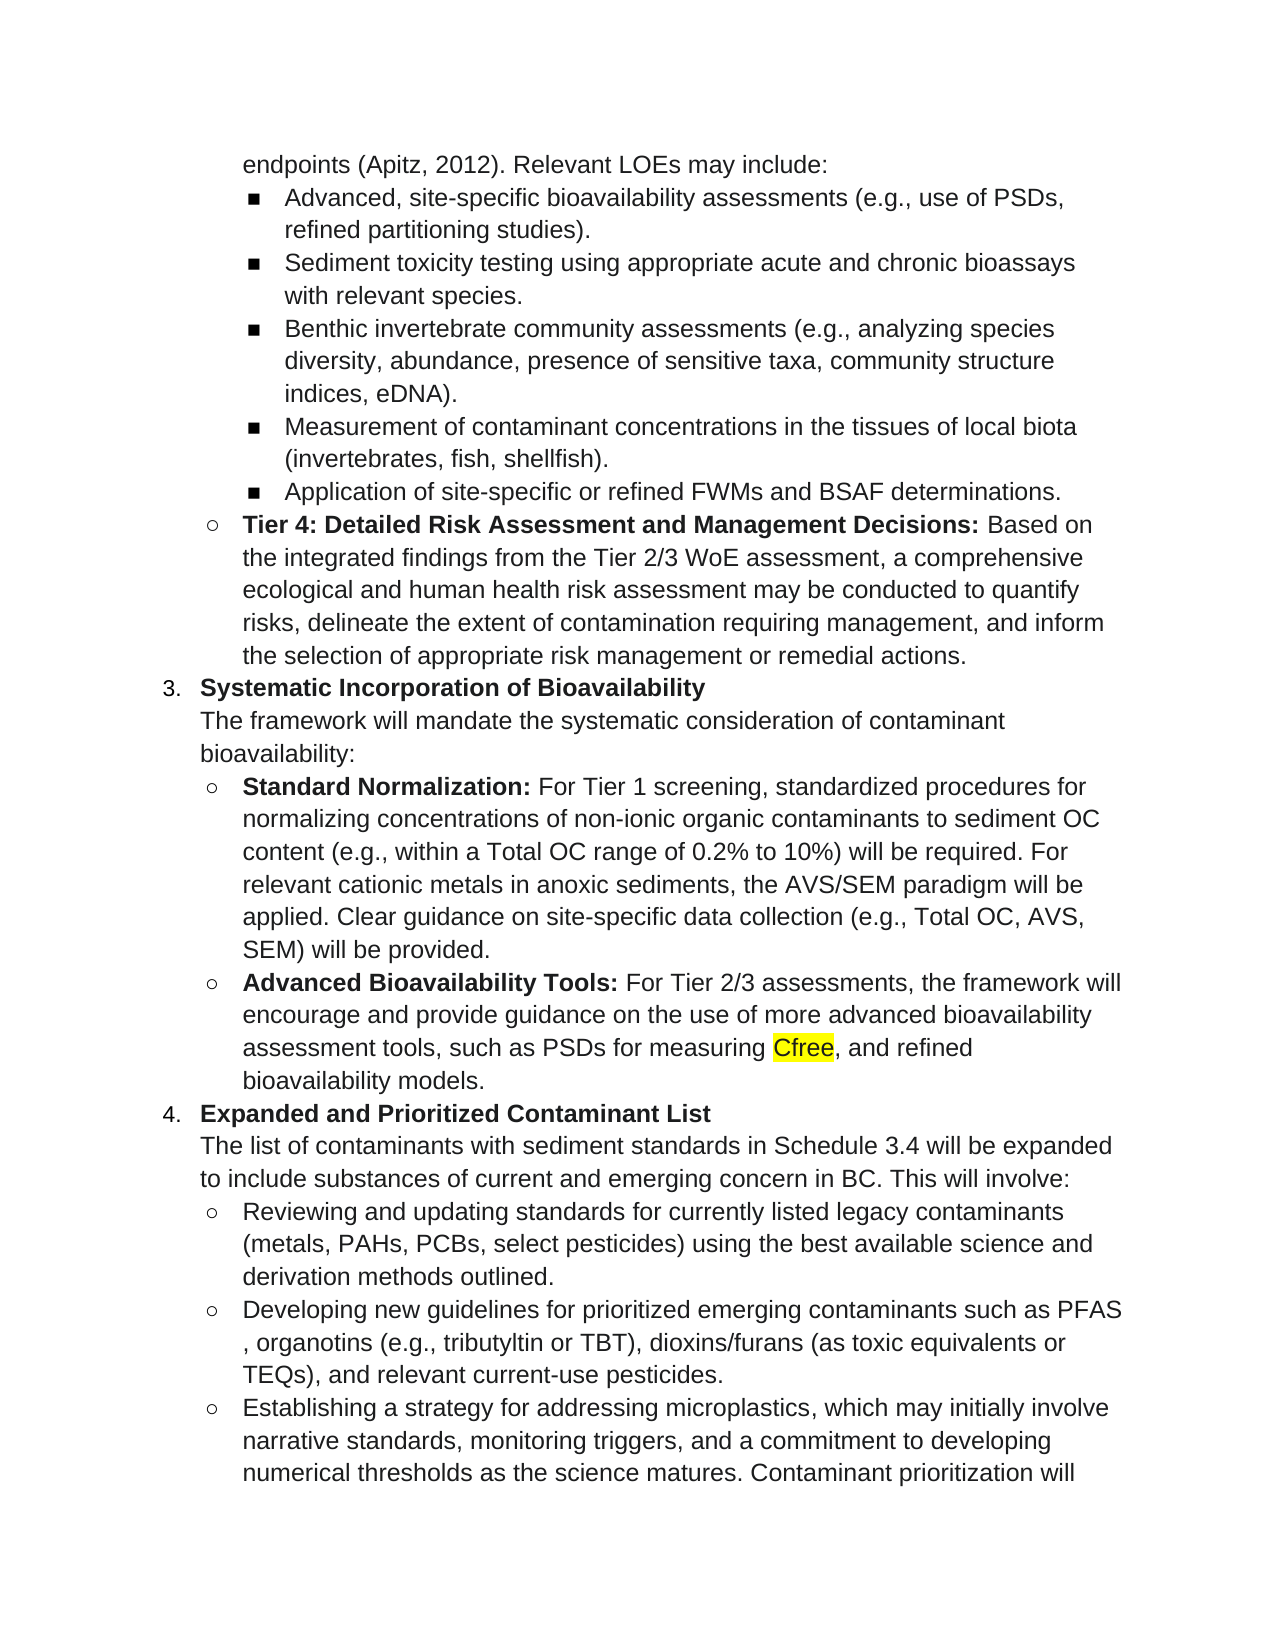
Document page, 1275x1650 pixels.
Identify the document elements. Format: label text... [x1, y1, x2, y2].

list Tier 4: Detailed Risk Assessment and Management Decisions: Based on the integrated findings from the Tier 2/3 WoE assessment, a comprehensive ecological and human health risk assessment may be conducted to quantify risks, delineate the extent of contamination requiring management, and inform the selection of appropriate risk management or remedial actions. [205, 510, 1125, 669]
list Systematic Incorporation of Bioavailability [162, 673, 1125, 702]
list Standard Normalization: For Tier 1 screening, standardized procedures for normalizing concentrations of non-ionic organic contaminants to sediment OC content (e.g., within a Total OC range of 0.2% to 10%) will be required. For relevant cationic metals in anoxic sediments, the AVS/SEM paradigm will be applied. Clear guidance on site-specific data collection (e.g., Total OC, AVS, SEM) will be provided. [205, 771, 1125, 964]
text The list of contaminants with sediment standards in Schedule 3.4 will be expanded to include substances of current and emerging concern in BC. This will involve: [200, 1131, 1125, 1193]
list Advanced Bioavailability Tools: For Tier 2/3 assessments, the framework will encourage and provide guidance on the use of more advanced bioavailability assessment tools, such as PSDs for measuring Cfree, and refined bioavailability models. [205, 968, 1125, 1094]
list Reviewing and updating standards for currently listed legacy contaminants (metals, PAHs, PCBs, select pesticides) using the best available science and derivation methods outlined. [205, 1197, 1125, 1291]
list Measurement of contaminant concentrations in the tissues of local biota (invertebrates, fish, shellfish). [247, 412, 1125, 473]
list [205, 1393, 1125, 1487]
list Advanced, site-specific bioavailability assessments (e.g., use of PSDs, refined partitioning studies). [247, 183, 1125, 244]
list Developing new guidelines for prioritized emerging contaminants such as PFAS , organotins (e.g., tributyltin or TBT), dioxins/furans (as toxic equivalents or TEQs), and relevant current-use pesticides. [205, 1295, 1125, 1389]
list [205, 150, 1125, 179]
list Expanded and Prioritized Contaminant List [162, 1098, 1125, 1127]
list Application of site-specific or refined FWMs and BSAF determinations. [247, 477, 1125, 506]
text The framework will mandate the systematic consideration of contaminant bioavailability: [200, 706, 1125, 767]
list Benthic invertebrate community assessments (e.g., analyzing species diversity, abundance, presence of sensitive taxa, community structure indices, eDNA). [247, 313, 1125, 408]
list Sediment toxicity testing using appropriate acute and chronic bioassays with relevant species. [247, 248, 1125, 309]
